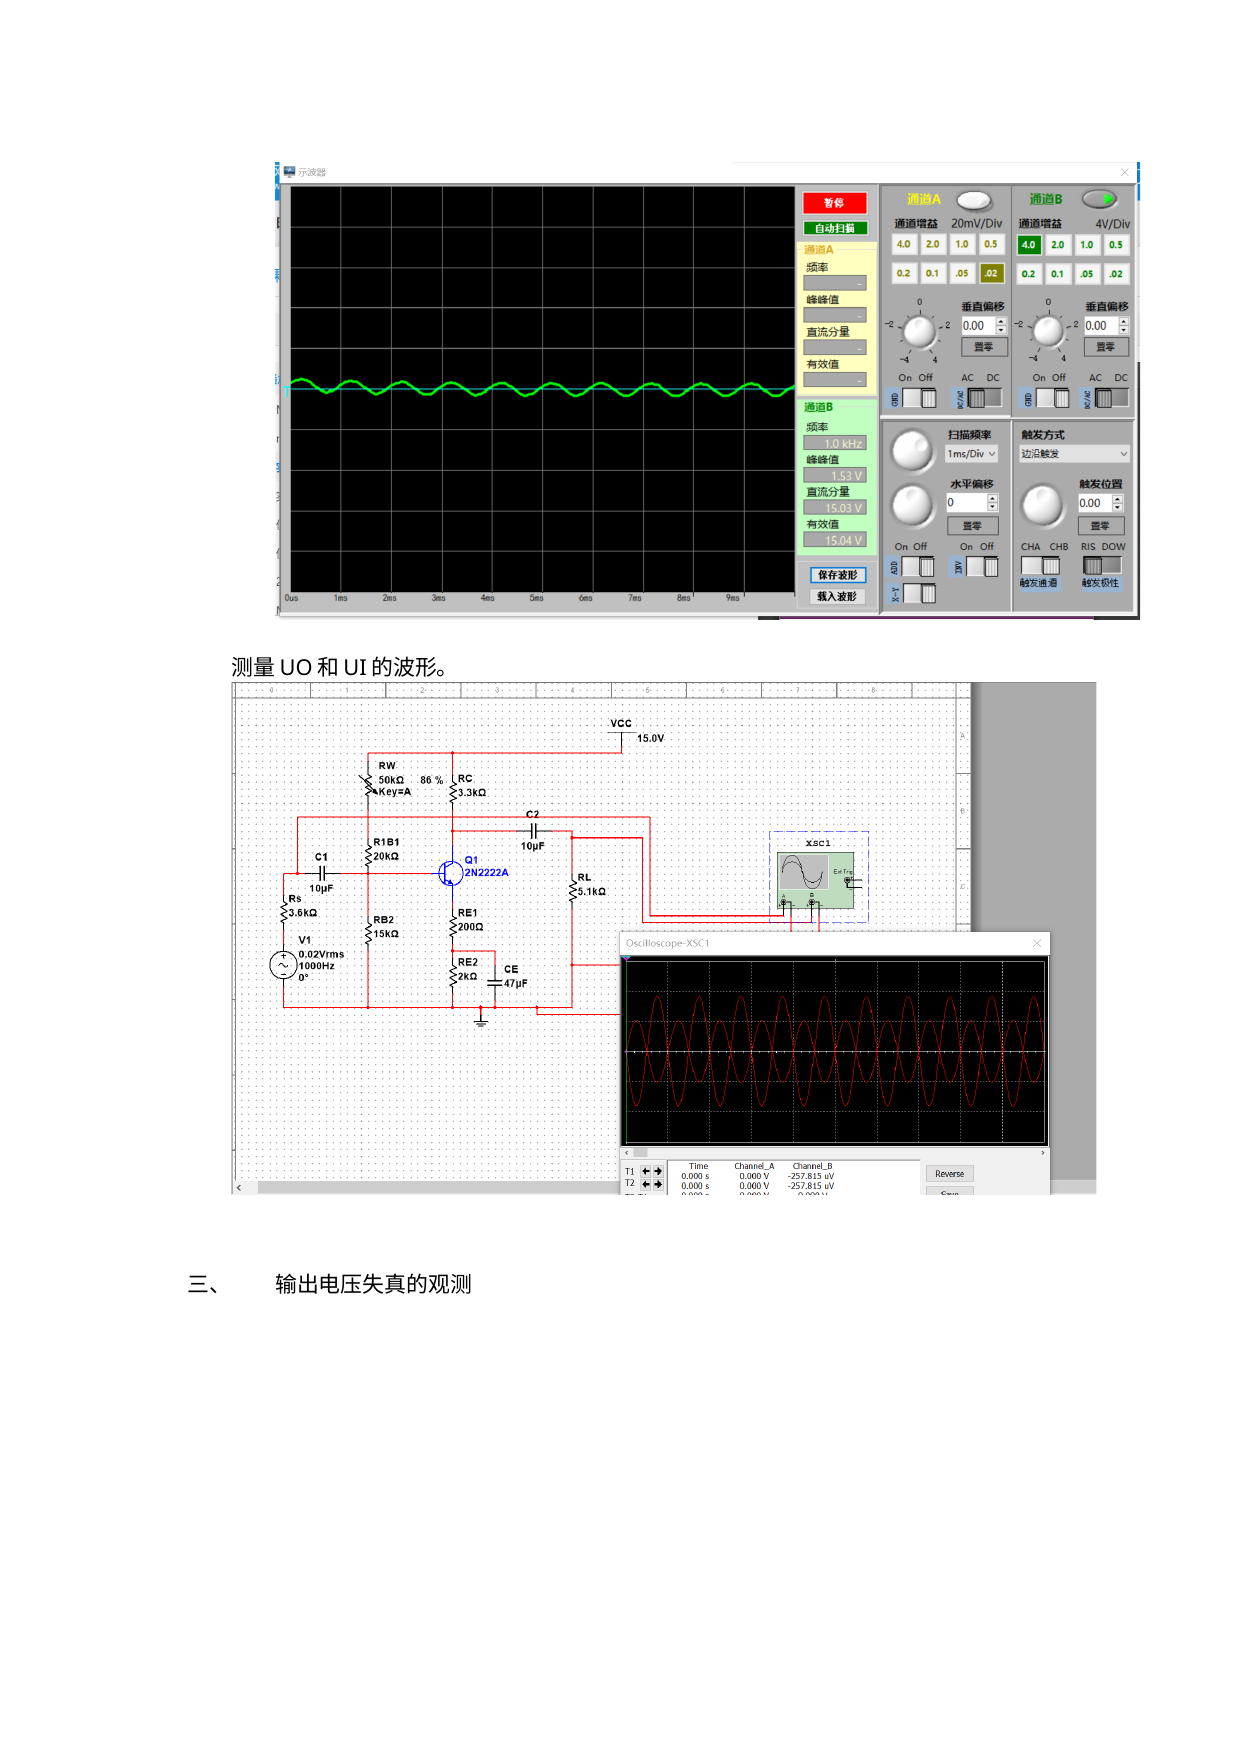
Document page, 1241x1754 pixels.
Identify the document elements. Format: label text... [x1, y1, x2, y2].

list 输出电压失真的观测 [187, 1267, 1053, 1299]
picture [231, 682, 1097, 1195]
list 测量UO和UI的波形。 [231, 649, 1053, 682]
picture [275, 162, 1141, 620]
